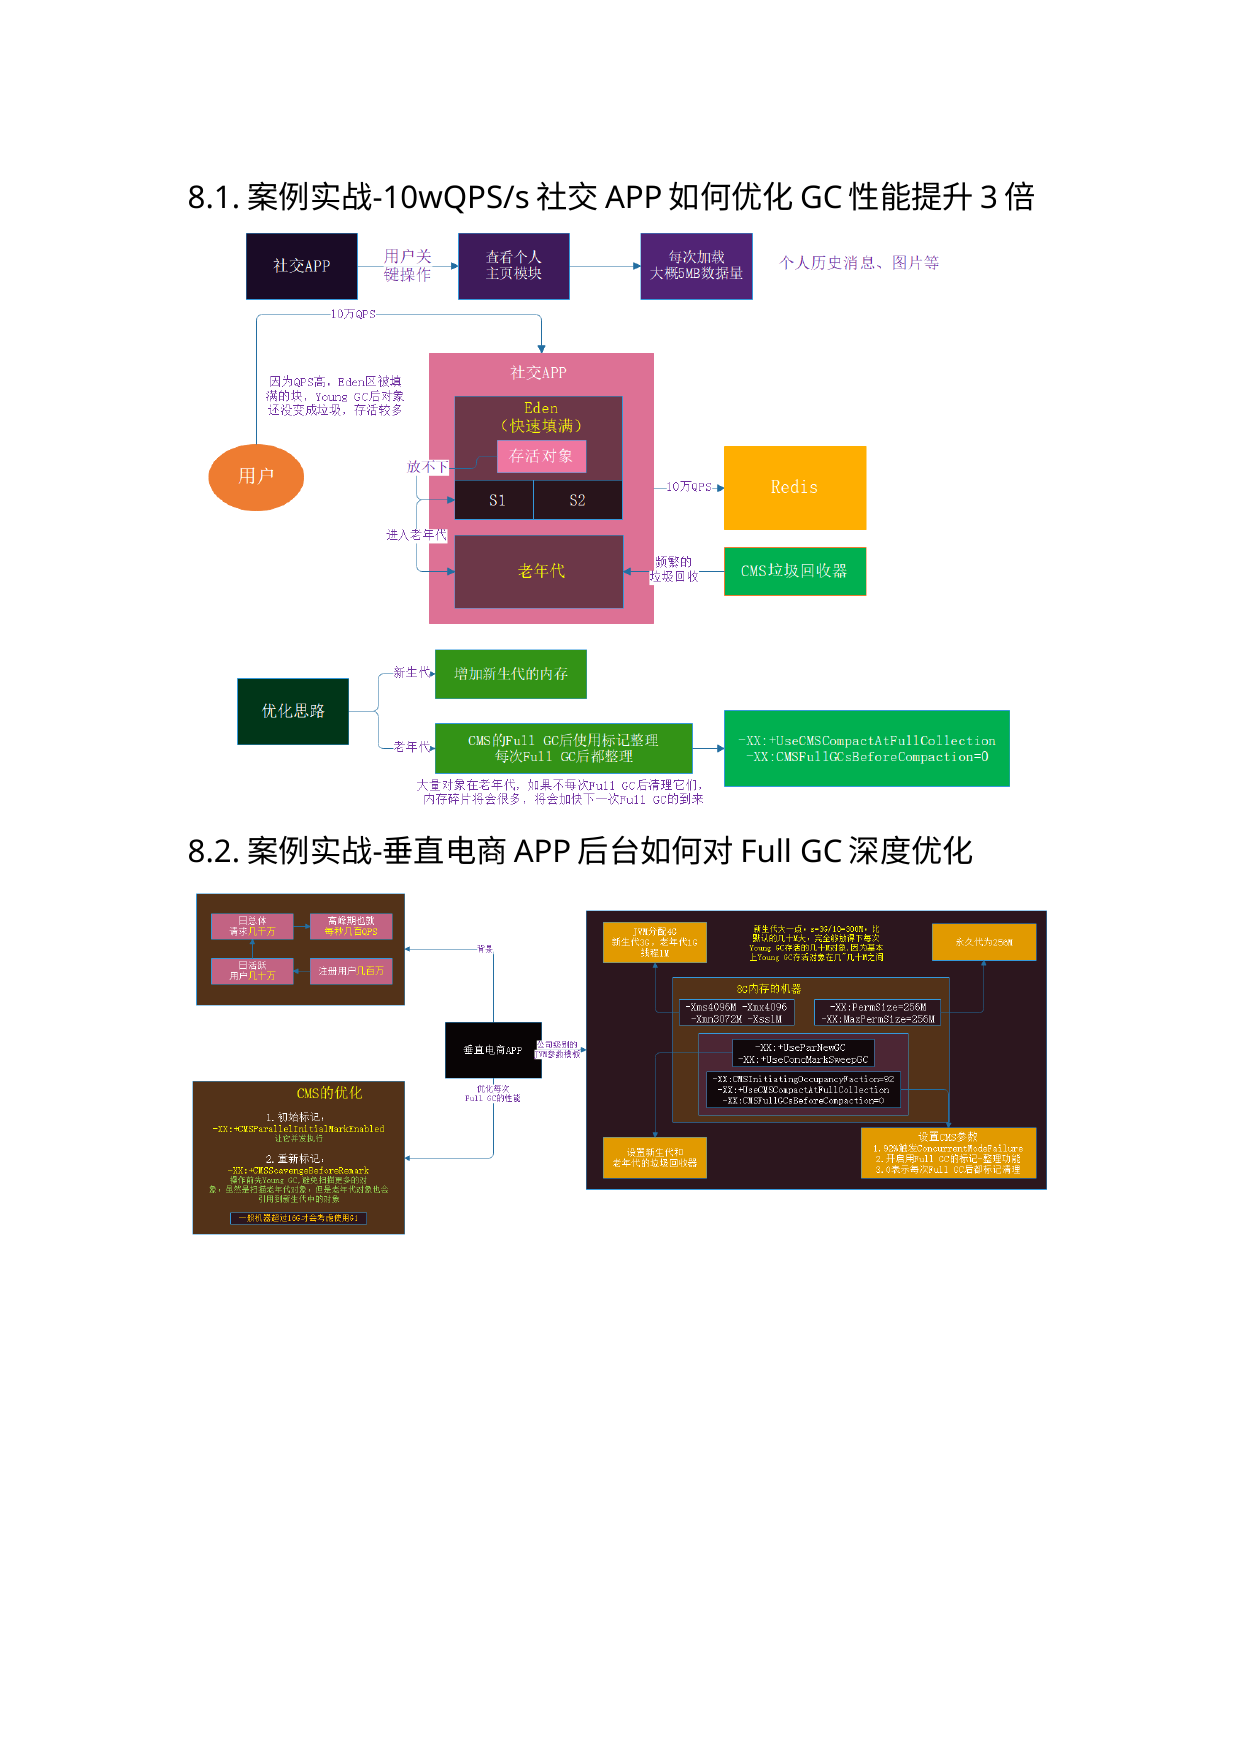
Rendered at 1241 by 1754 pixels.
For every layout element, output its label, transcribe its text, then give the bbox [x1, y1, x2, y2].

picture [187, 883, 1053, 1240]
subtitle 案例实战-10wQPS/s社交APP如何优化GC性能提升3倍 [187, 162, 1053, 227]
subtitle 案例实战-垂直电商APP后台如何对Full GC深度优化 [187, 816, 1053, 881]
picture [187, 229, 1053, 807]
